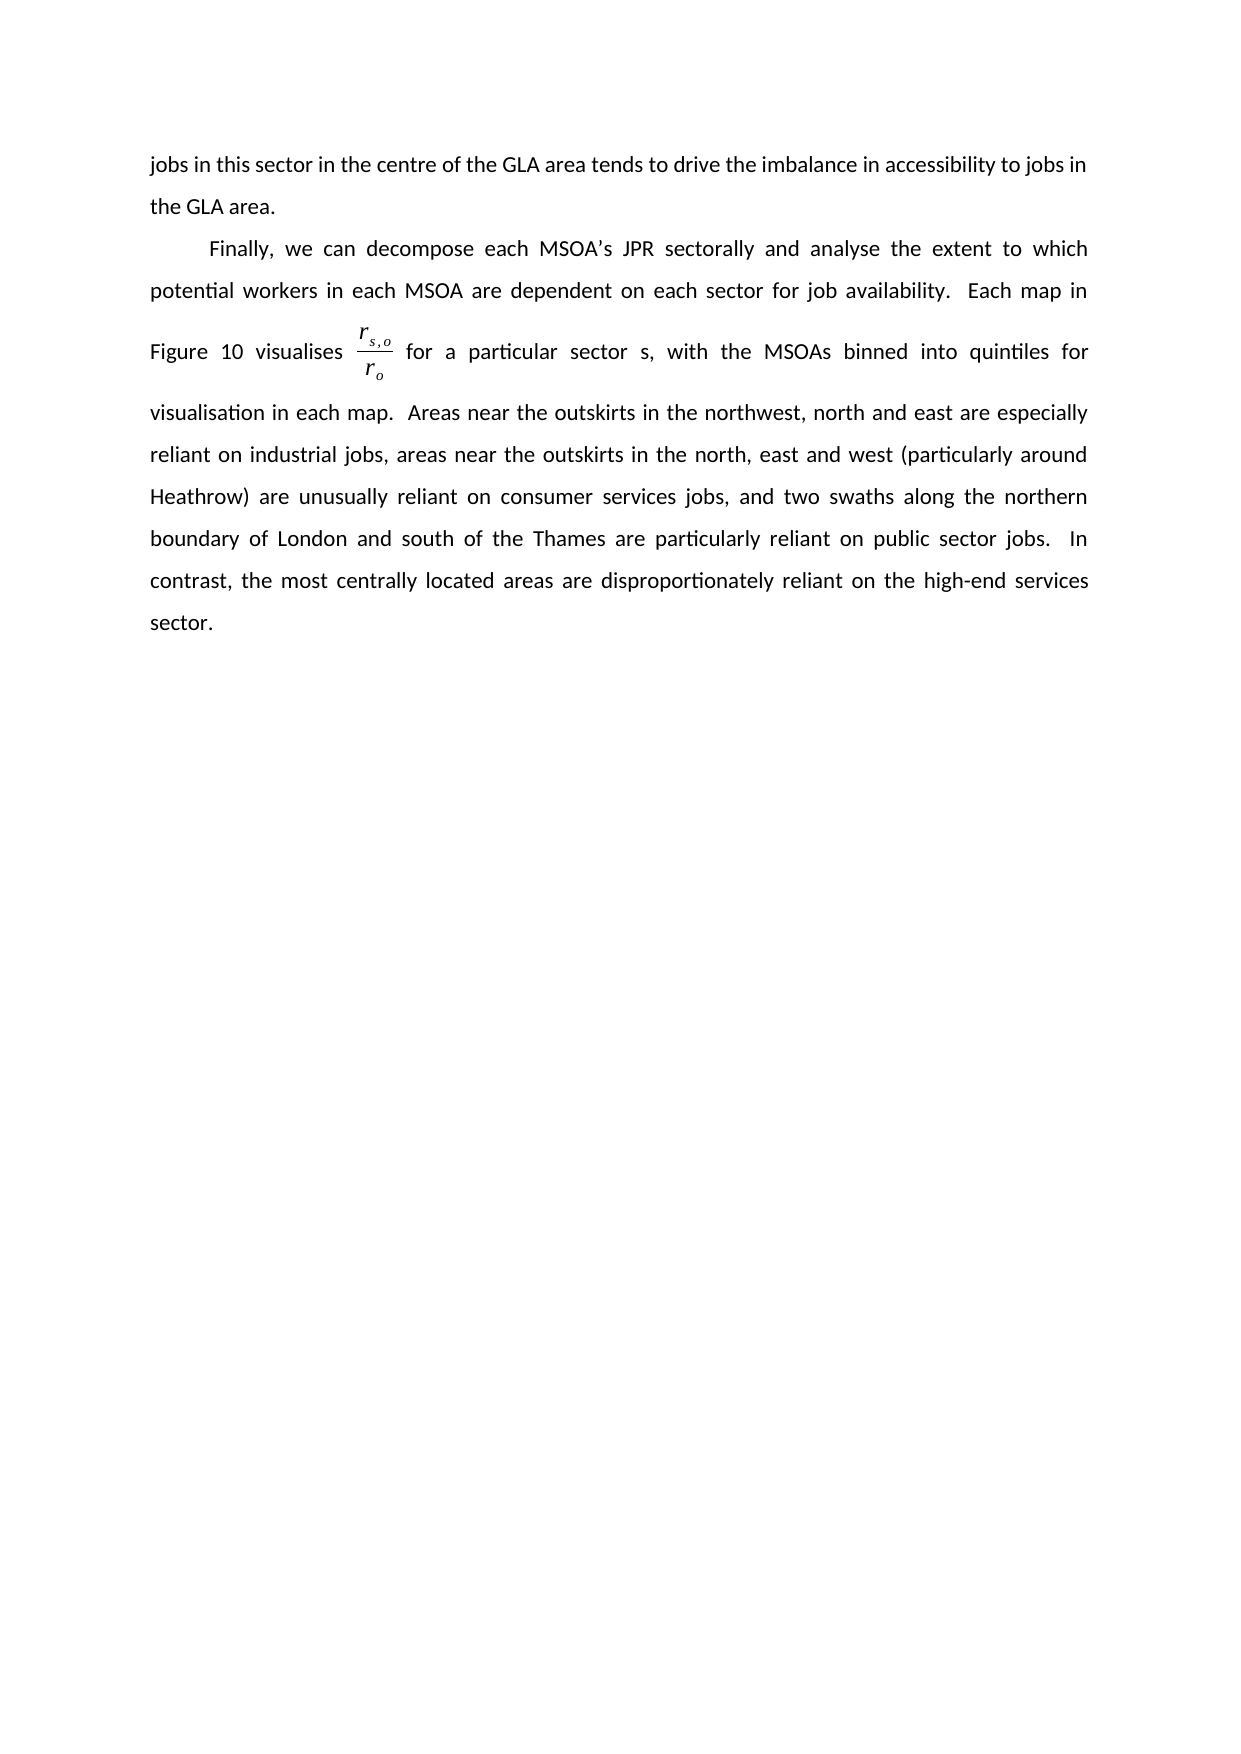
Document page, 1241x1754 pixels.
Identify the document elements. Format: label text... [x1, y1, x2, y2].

text jobs in this sector in the centre of the GLA area tends to drive the imbalance in accessibility to jobs in the GLA area. [150, 150, 1090, 220]
text Finally, we can decompose each MSOA’s JPR sectorally and analyse the extent to which potential workers in each MSOA are dependent on each sector for job availability. Each map in Figure 10 visualises for a particular sector s, with the MSOAs binned into quintiles for visualisation in each map. Areas near the outskirts in the northwest, north and east are especially reliant on industrial jobs, areas near the outskirts in the north, east and west (particularly around Heathrow) are unusually reliant on consumer services jobs, and two swaths along the northern boundary of London and south of the Thames are particularly reliant on public sector jobs. In contrast, the most centrally located areas are disproportionately reliant on the high-end services sector. [150, 234, 1090, 636]
